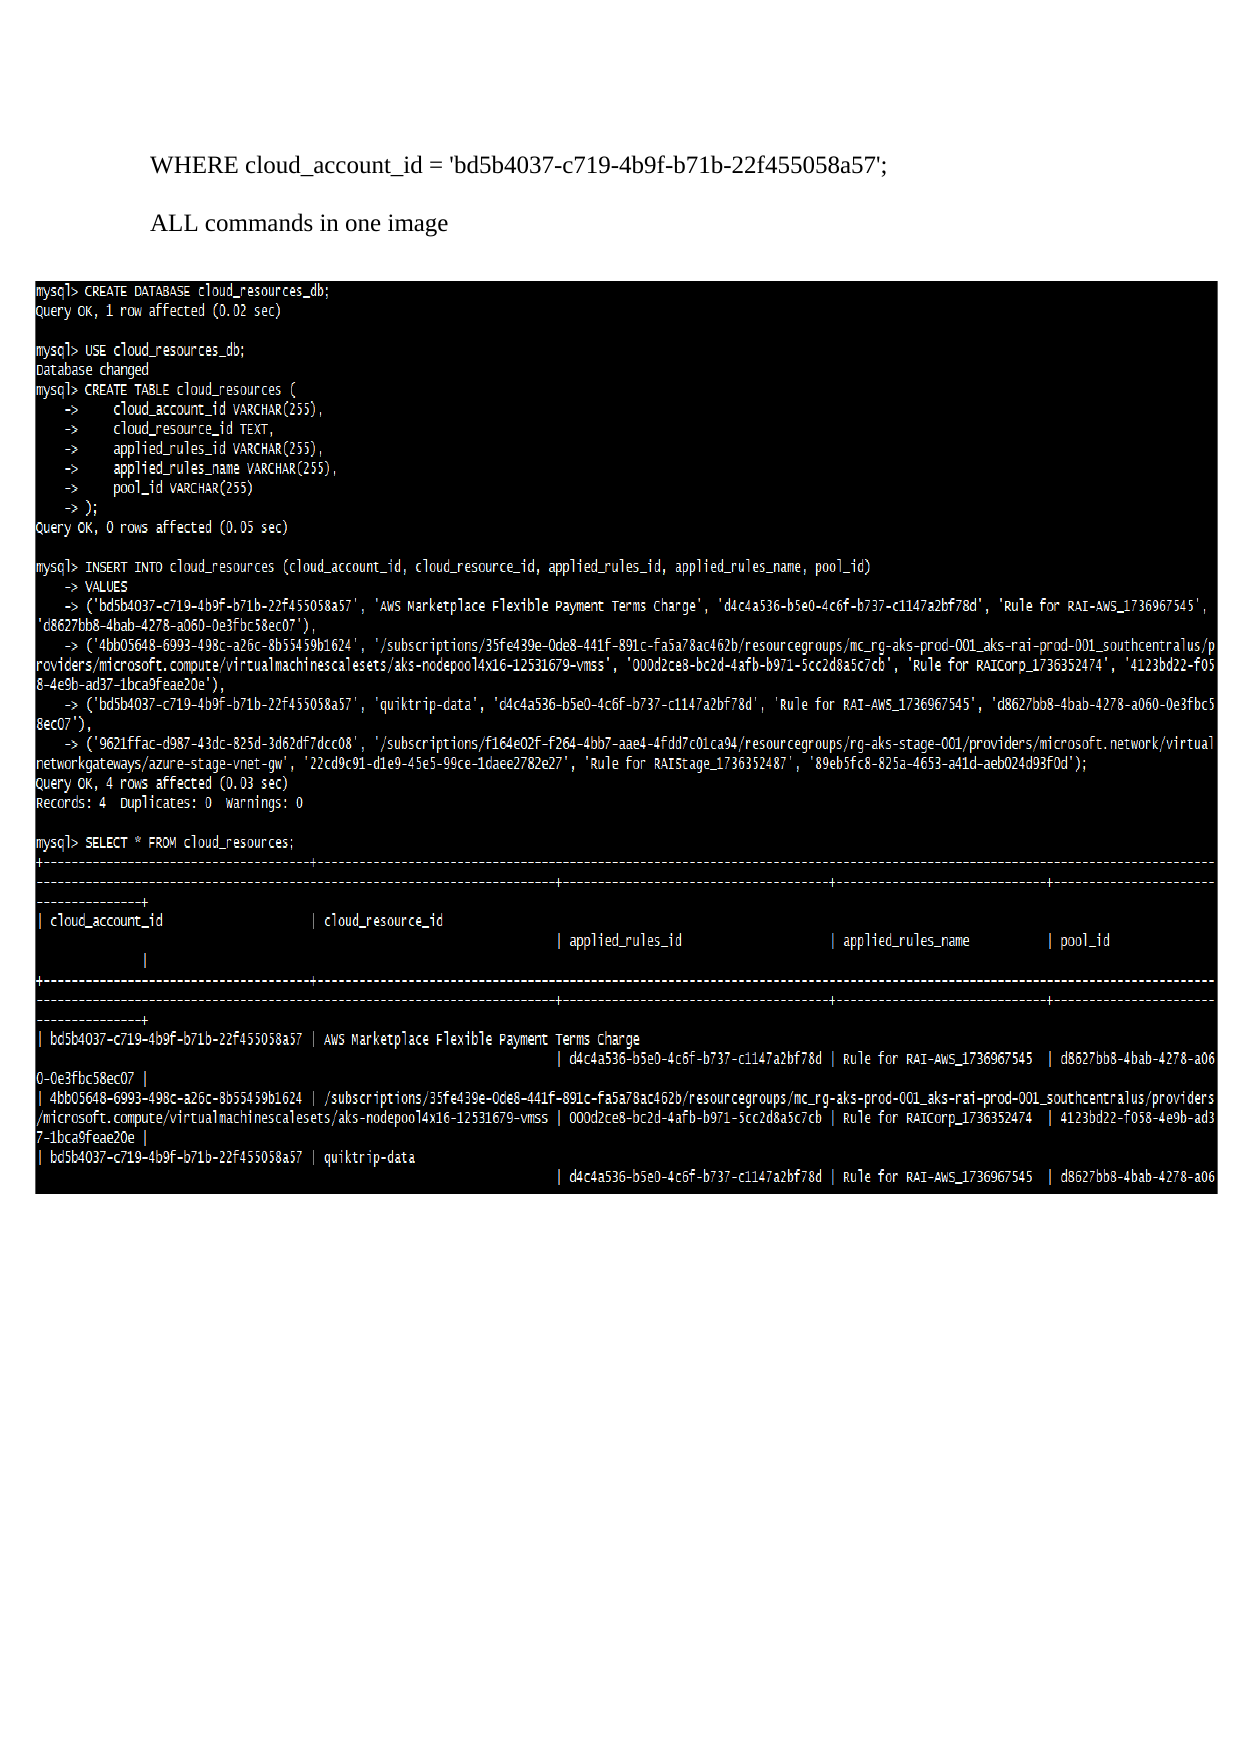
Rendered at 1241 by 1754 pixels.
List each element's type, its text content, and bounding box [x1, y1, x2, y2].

picture [35, 278, 1218, 1194]
text WHERE cloud_account_id = 'bd5b4037-c719-4b9f-b71b-22f455058a57'; [150, 150, 1090, 179]
text ALL commands in one image [150, 208, 1090, 237]
